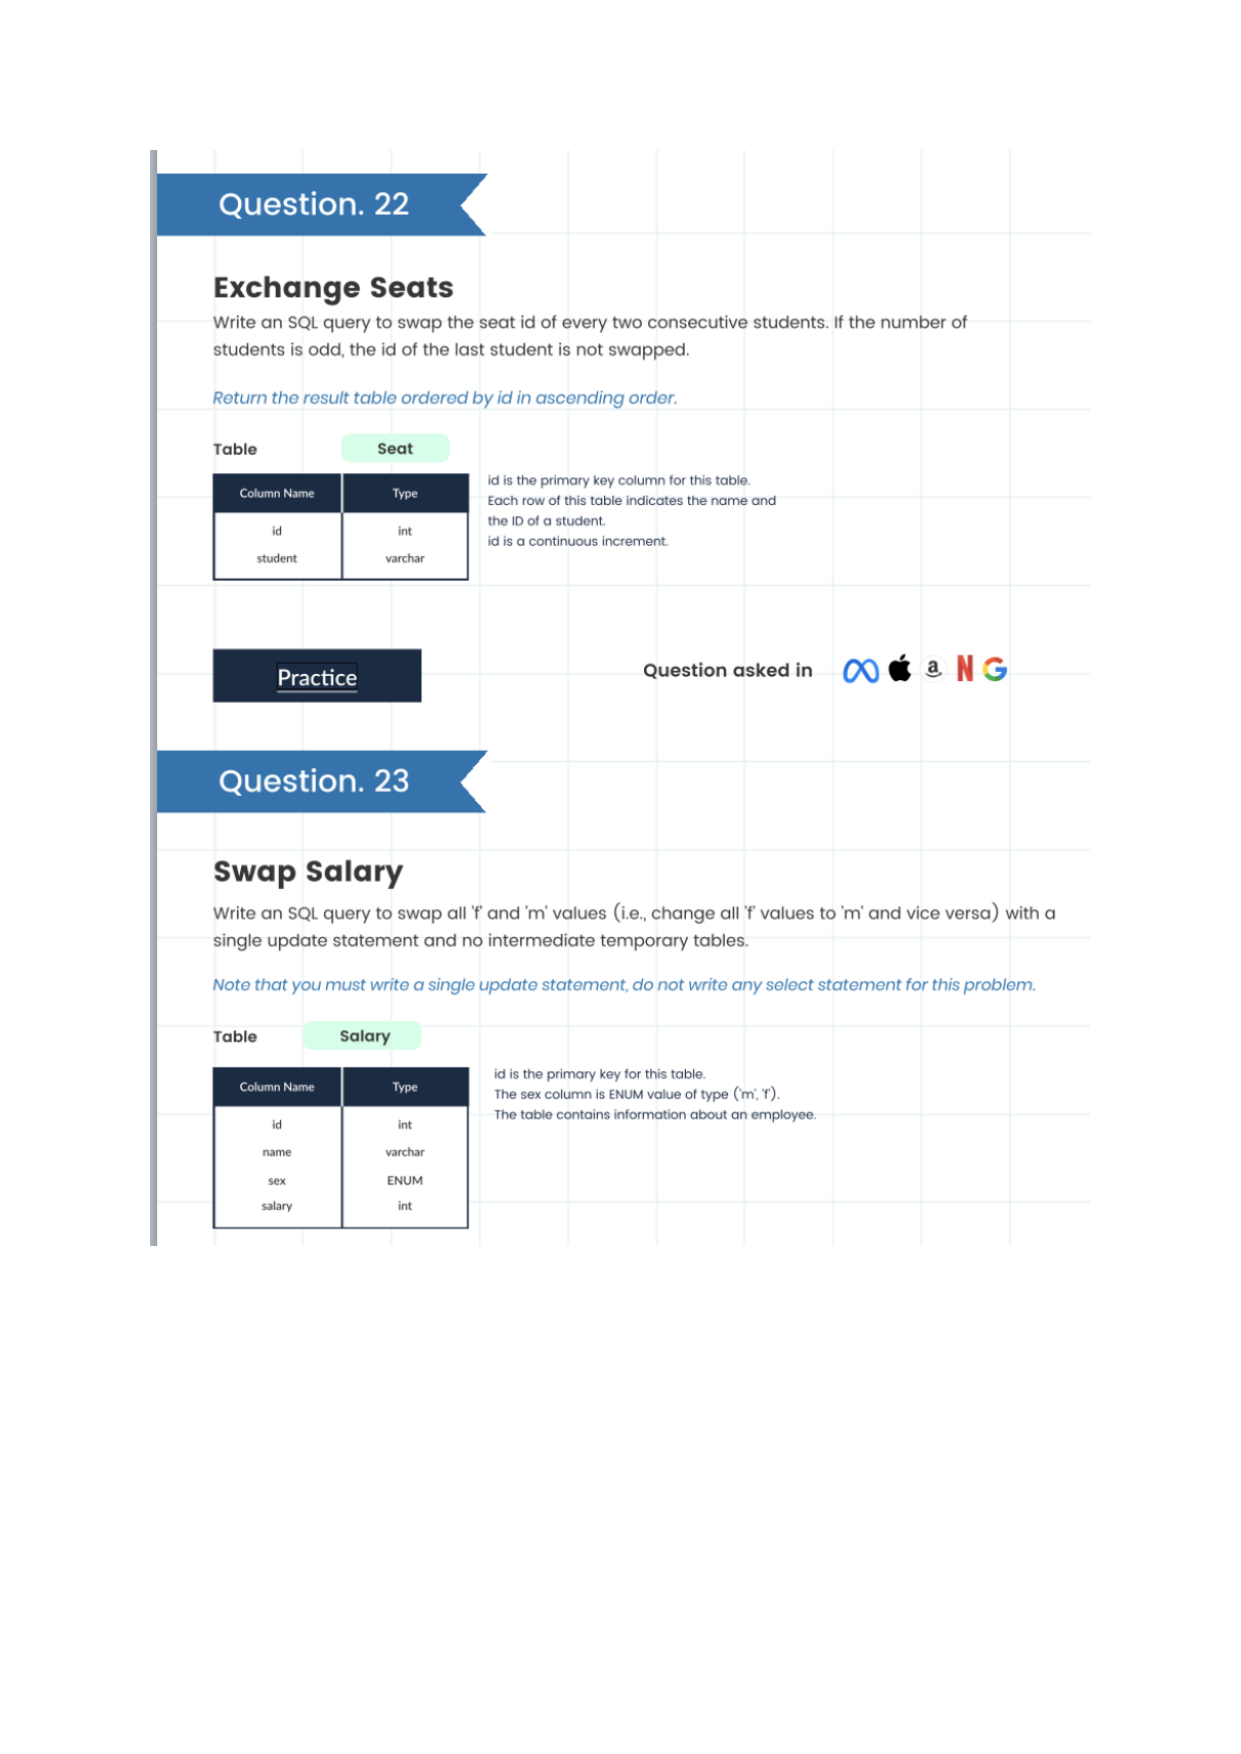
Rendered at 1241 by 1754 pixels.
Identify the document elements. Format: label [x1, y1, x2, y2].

picture [150, 150, 1091, 1246]
